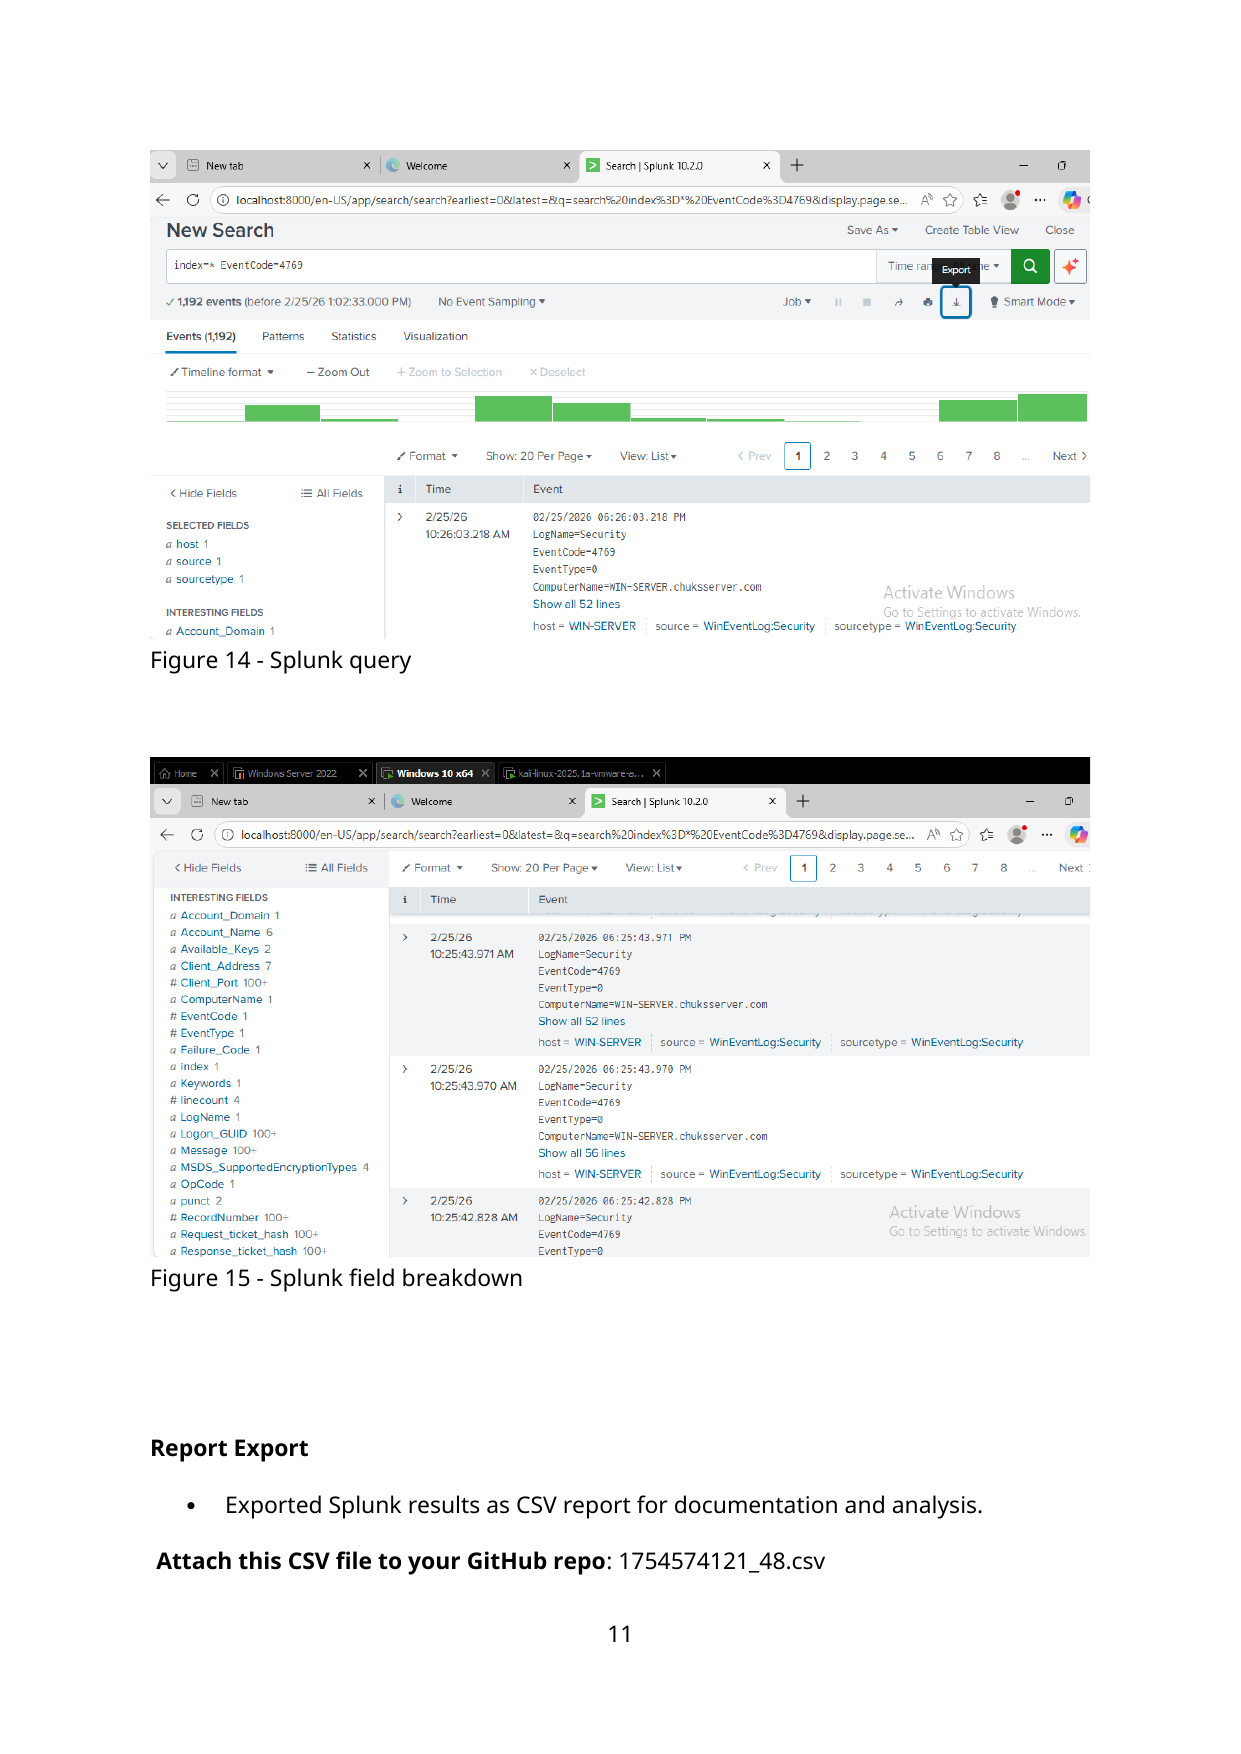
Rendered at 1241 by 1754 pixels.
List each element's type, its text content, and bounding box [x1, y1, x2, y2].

picture [150, 150, 1091, 639]
picture [150, 757, 1091, 1257]
text Figure 15 - Splunk field breakdown [150, 1257, 1090, 1293]
text Figure 14 - Splunk query [150, 639, 1090, 675]
text Report Export [150, 1432, 1090, 1463]
text Attach this CSV file to your GitHub repo: 1754574121_48.csv [150, 1545, 1090, 1577]
list Exported Splunk results as CSV report for documentation and analysis. [187, 1488, 1090, 1520]
